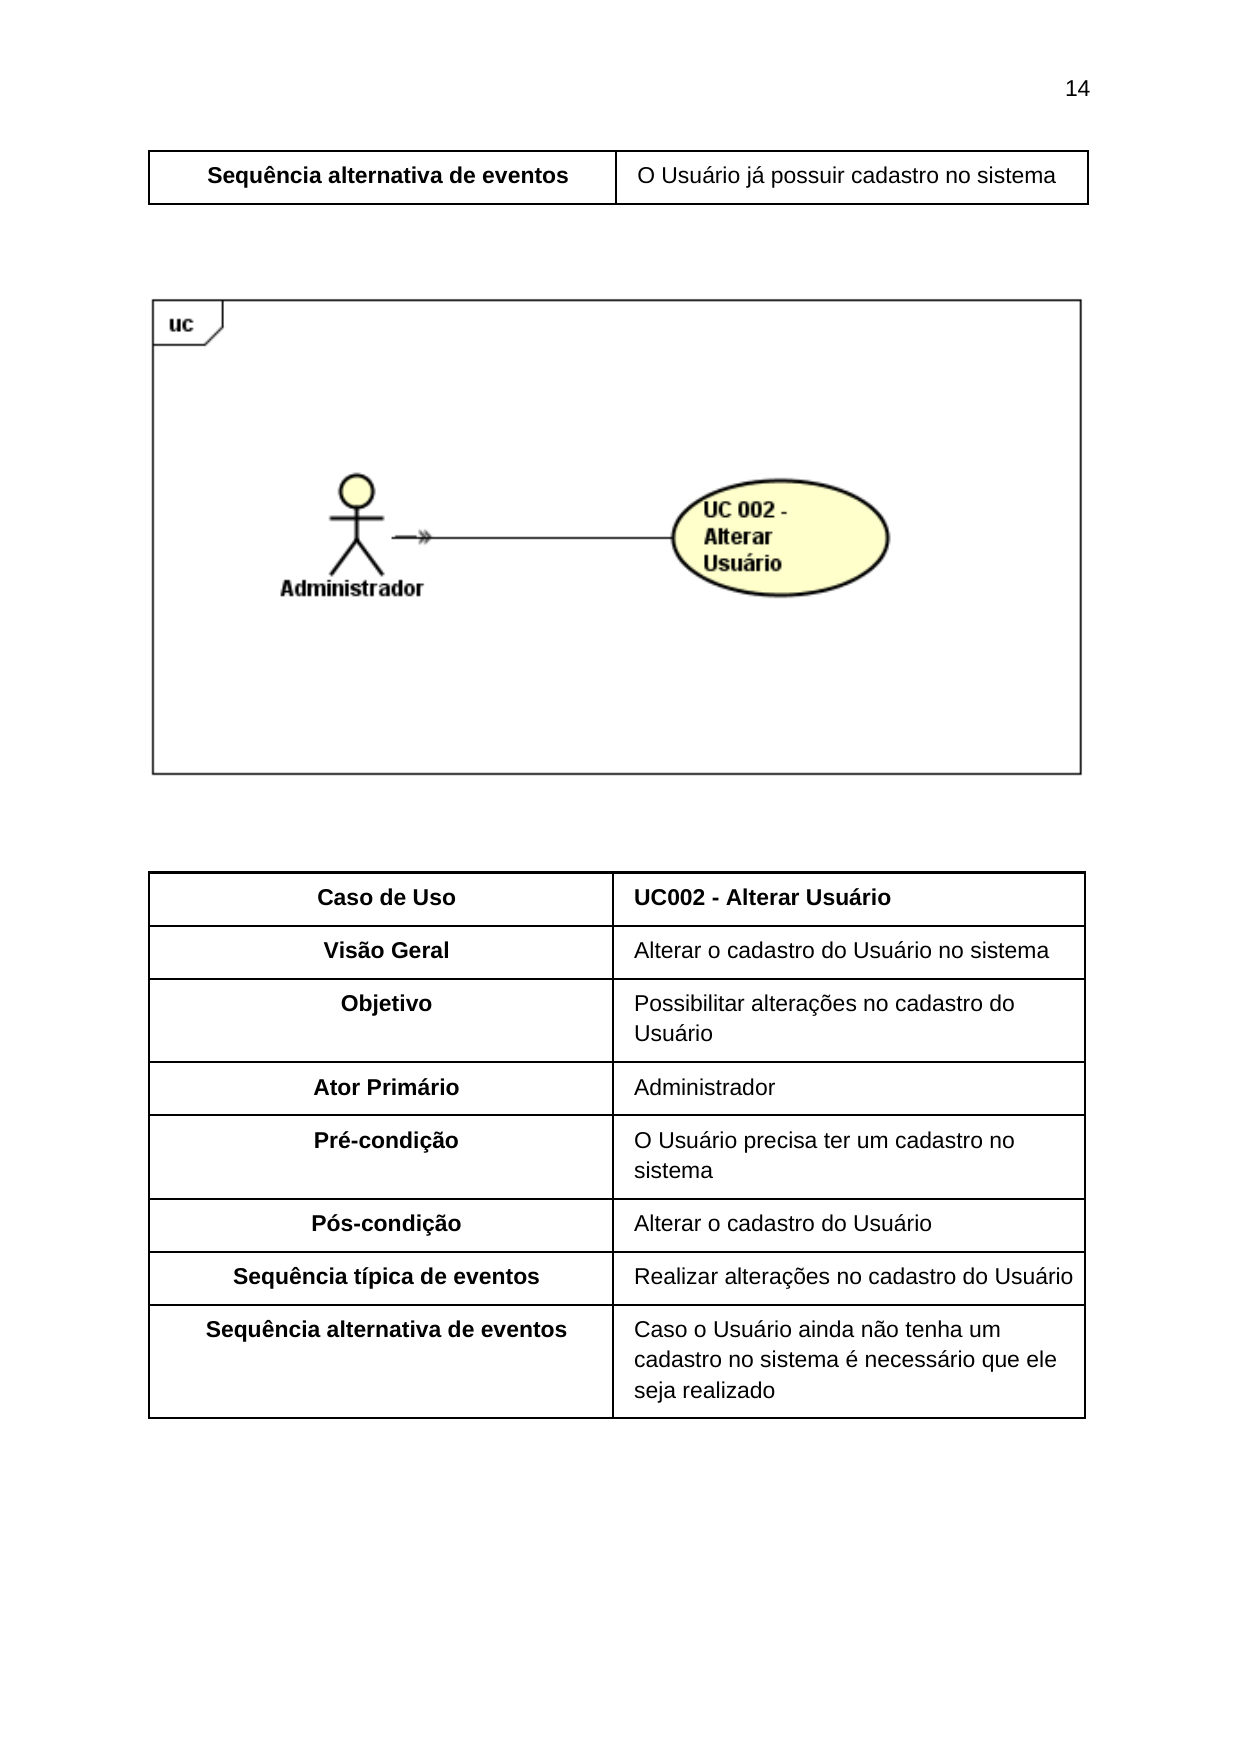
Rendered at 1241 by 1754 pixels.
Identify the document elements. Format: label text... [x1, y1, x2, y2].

table_cell Pré-condição [150, 1116, 612, 1197]
table_cell Realizar alterações no cadastro do Usuário [614, 1253, 1084, 1304]
table_cell Possibilitar alterações no cadastro do Usuário [614, 980, 1084, 1061]
table_cell Pós-condição [150, 1200, 612, 1251]
table_cell Ator Primário [150, 1063, 612, 1114]
table_cell Administrador [614, 1063, 1084, 1114]
table_cell O Usuário já possuir cadastro no sistema [617, 152, 1087, 203]
table_cell Sequência alternativa de eventos [150, 152, 615, 203]
table_cell Sequência típica de eventos [150, 1253, 612, 1304]
table_cell Alterar o cadastro do Usuário [614, 1200, 1084, 1251]
table_header Caso de Uso [150, 874, 612, 924]
picture [150, 295, 1086, 777]
table_cell Alterar o cadastro do Usuário no sistema [614, 927, 1084, 978]
table_cell Visão Geral [150, 927, 612, 978]
table_cell Caso o Usuário ainda não tenha um cadastro no sistema é necessário que ele seja realizado [614, 1306, 1084, 1417]
table_header UC002 - Alterar Usuário [614, 874, 1084, 924]
table_cell Sequência alternativa de eventos [150, 1306, 612, 1417]
table_cell Objetivo [150, 980, 612, 1061]
table_cell O Usuário precisa ter um cadastro no sistema [614, 1116, 1084, 1197]
